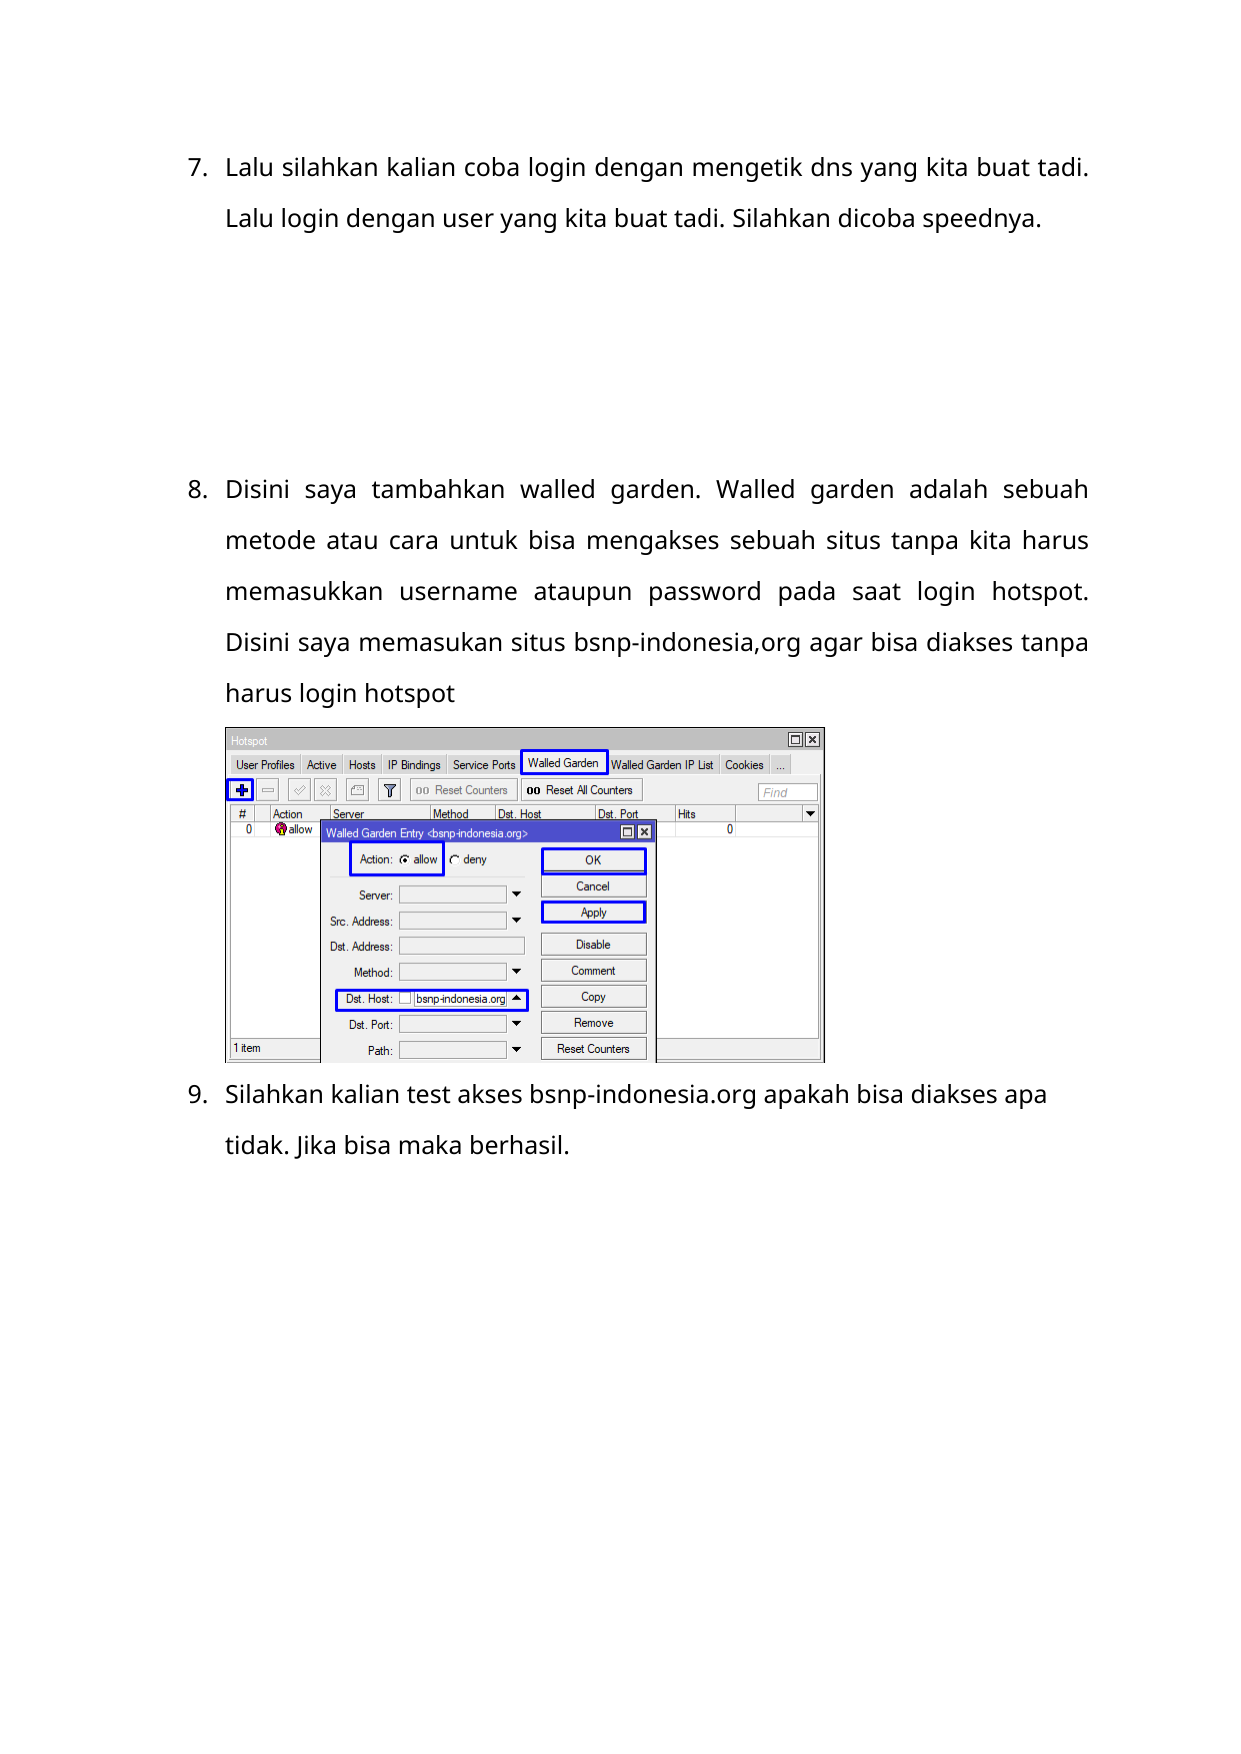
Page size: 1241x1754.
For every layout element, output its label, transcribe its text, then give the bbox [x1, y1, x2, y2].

list Silahkan kalian test akses bsnp-indonesia.org apakah bisa diakses apa tidak. Jika bisa maka berhasil. [187, 1076, 1090, 1162]
picture [225, 727, 826, 1063]
list Lalu silahkan kalian coba login dengan mengetik dns yang kita buat tadi. Lalu login dengan user yang kita buat tadi. Silahkan dicoba speednya. [187, 150, 1090, 235]
list Disini saya tambahkan walled garden. Walled garden adalah sebuah metode atau cara untuk bisa mengakses sebuah situs tanpa kita harus memasukkan username ataupun password pada saat login hotspot. Disini saya memasukan situs bsnp-indonesia,org agar bisa diakses tanpa harus login hotspot [187, 472, 1090, 710]
